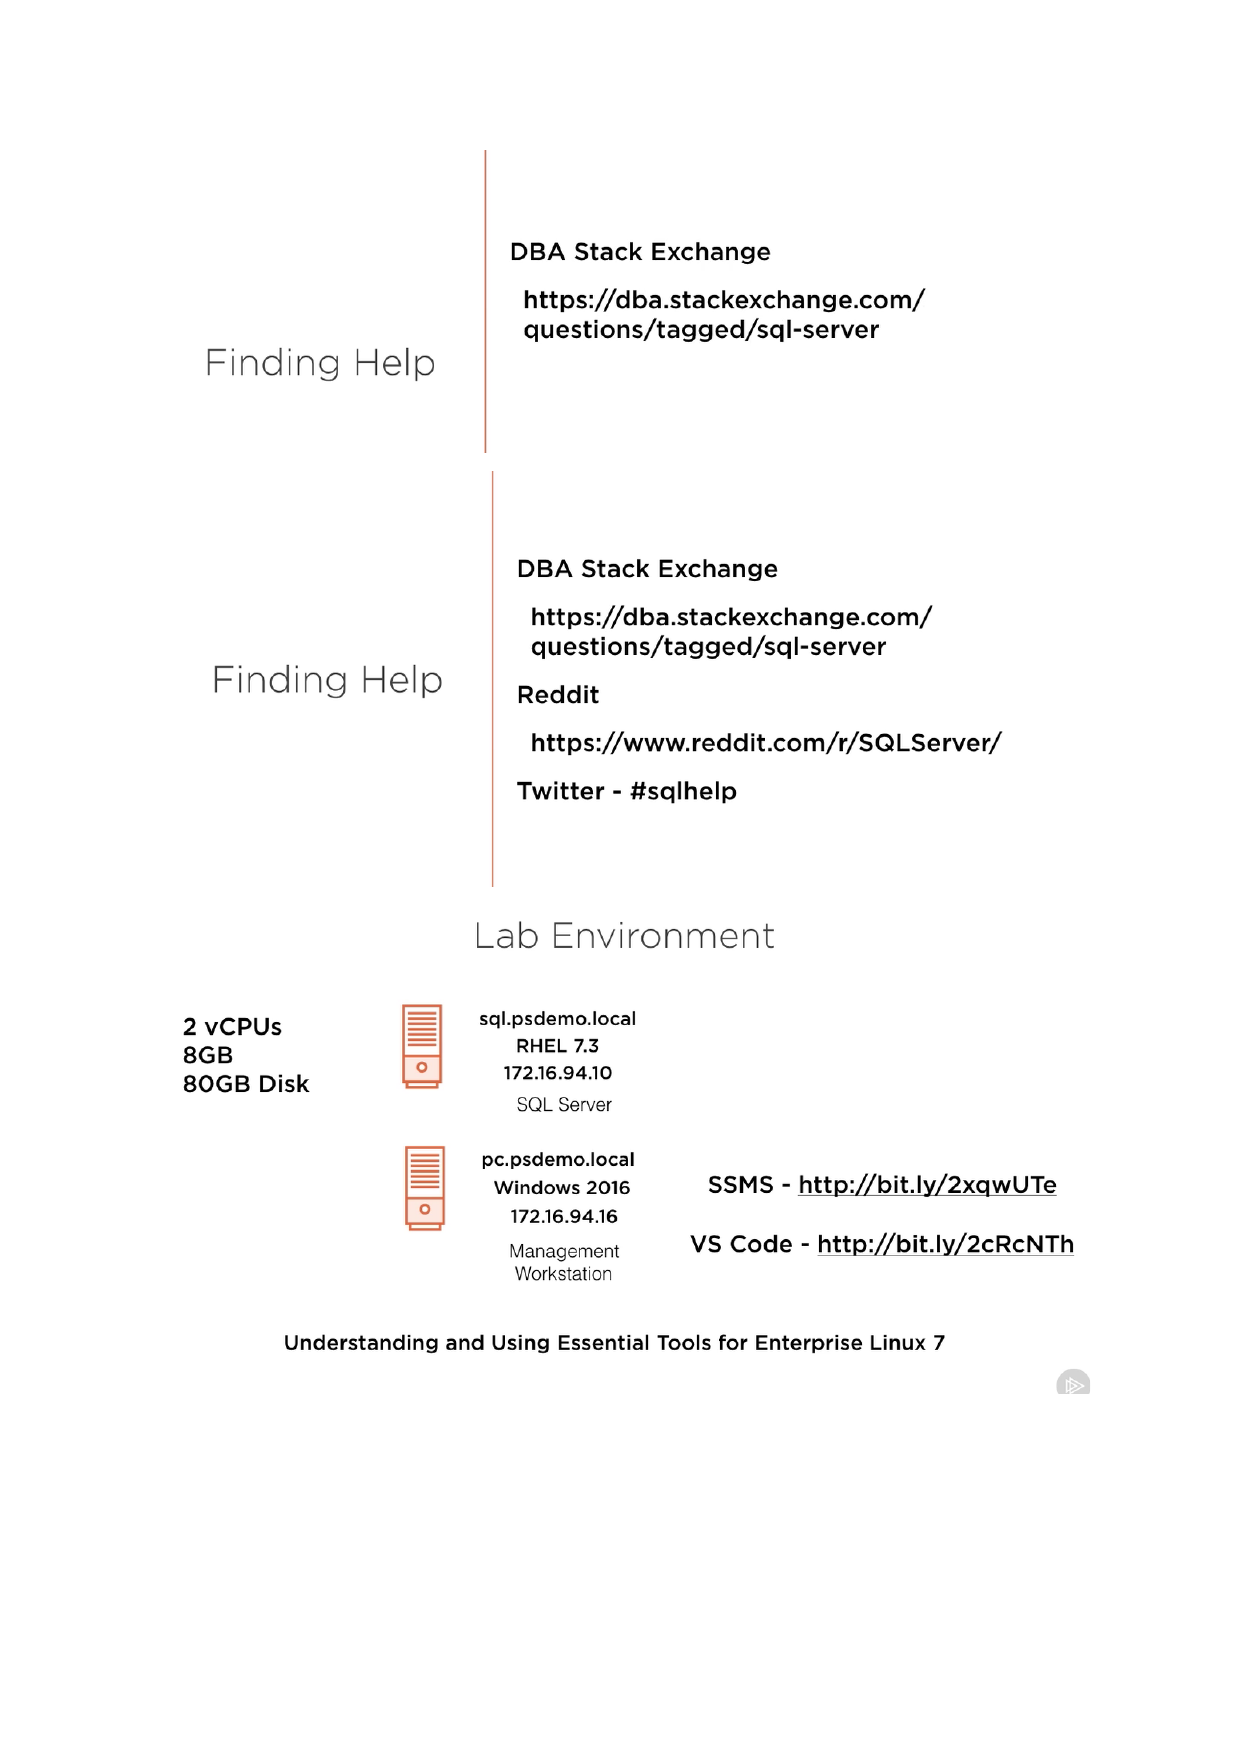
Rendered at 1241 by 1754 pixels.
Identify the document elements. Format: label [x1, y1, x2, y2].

picture [150, 150, 1091, 453]
picture [150, 471, 1091, 887]
picture [150, 905, 1091, 1394]
